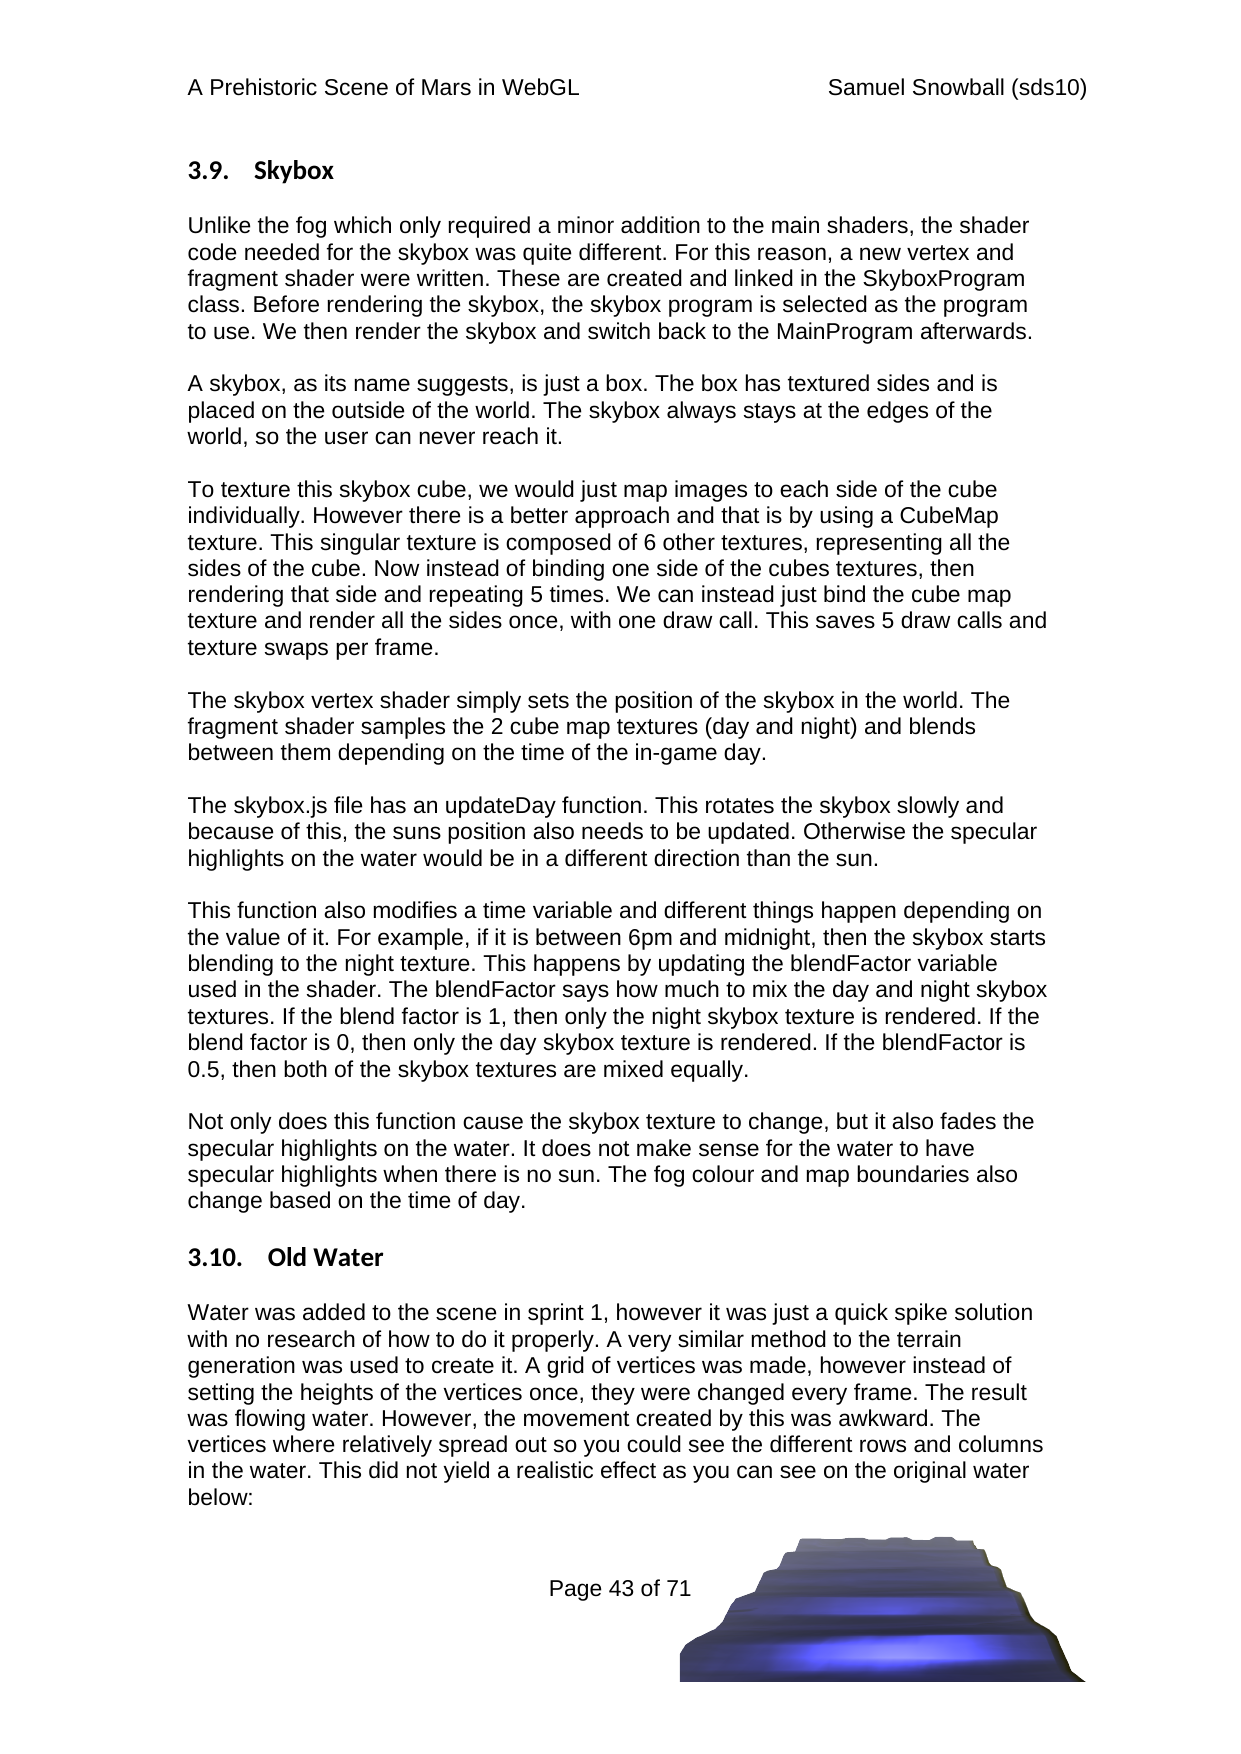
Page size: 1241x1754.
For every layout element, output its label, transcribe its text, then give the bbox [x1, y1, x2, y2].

picture [677, 1524, 1117, 1682]
text The skybox vertex shader simply sets the position of the skybox in the world. The fragment shader samples the 2 cube map textures (day and night) and blends between them depending on the time of the in-game day. [187, 687, 1053, 766]
text Unlike the fog which only required a minor addition to the main shaders, the shader code needed for the skybox was quite different. For this reason, a new vertex and fragment shader were written. These are created and linked in the SkyboxProgram class. Before rendering the skybox, the skybox program is selected as the program to use. We then render the skybox and switch back to the MainProgram afterwards. [187, 212, 1053, 344]
text 3.9. Skybox [187, 153, 1053, 186]
text A skybox, as its name suggests, is just a box. The box has textured sides and is placed on the outside of the world. The skybox always stays at the edges of the world, so the user can never reach it. [187, 370, 1053, 449]
text 3.10. Old Water [187, 1240, 1053, 1273]
text To texture this skybox cube, we would just map images to each side of the cube individually. However there is a better approach and that is by using a CubeMap texture. This singular texture is composed of 6 other textures, representing all the sides of the cube. Now instead of binding one side of the cubes textures, then rendering that side and repeating 5 times. We can instead just bind the cube map texture and render all the sides once, with one draw call. This saves 5 draw calls and texture swaps per frame. [187, 476, 1053, 660]
text Water was added to the scene in sprint 1, however it was just a quick spike solution with no research of how to do it properly. A very similar method to the terrain generation was used to create it. A grid of vertices was made, however instead of setting the heights of the vertices once, they were changed every frame. The result was flowing water. However, the movement created by this was awkward. The vertices where relatively spread out so you could see the different rows and columns in the water. This did not yield a realistic effect as you can see on the original water below: [187, 1299, 1053, 1510]
text This function also modifies a time variable and different things happen depending on the value of it. For example, if it is between 6pm and midnight, then the skybox starts blending to the night texture. This happens by updating the blendFactor variable used in the shader. The blendFactor says how much to mix the day and night skybox textures. If the blend factor is 1, then only the night skybox texture is rendered. If the blend factor is 0, then only the day skybox texture is rendered. If the blendFactor is 0.5, then both of the skybox textures are mixed equally. [187, 897, 1053, 1082]
text The skybox.js file has an updateDay function. This rotates the skybox slowly and because of this, the suns position also needs to be updated. Otherwise the specular highlights on the water would be in a different direction than the sun. [187, 792, 1053, 871]
text Not only does this function cause the skybox texture to change, but it also fades the specular highlights on the water. It does not make sense for the water to have specular highlights when there is no sun. The fog colour and map boundaries also change based on the time of day. [187, 1108, 1053, 1214]
